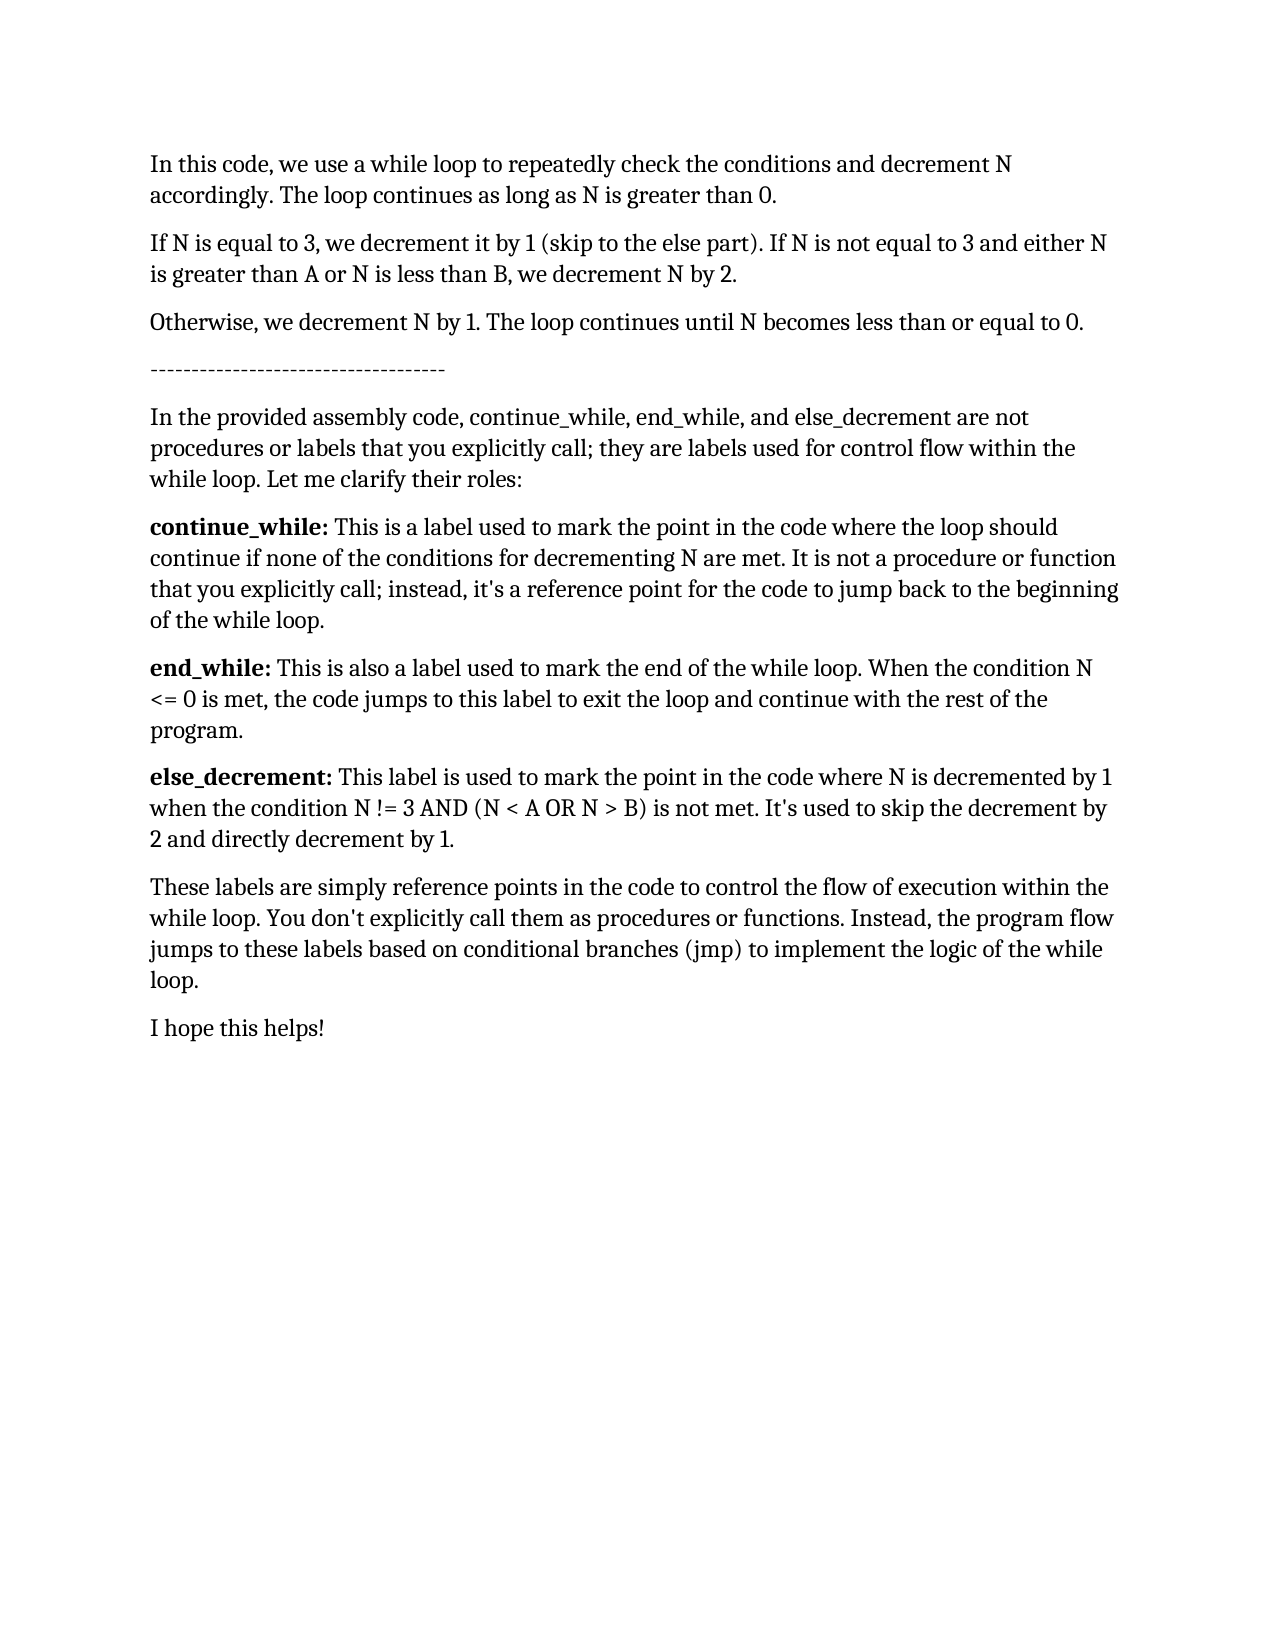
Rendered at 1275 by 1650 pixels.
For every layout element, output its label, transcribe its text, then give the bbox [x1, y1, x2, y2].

text continue_while: This is a label used to mark the point in the code where the loop should continue if none of the conditions for decrementing N are met. It is not a procedure or function that you explicitly call; instead, it's a reference point for the code to jump back to the beginning of the while loop. [150, 513, 1125, 634]
text ------------------------------------ [150, 355, 1125, 384]
text I hope this helps! [150, 1014, 1125, 1043]
text If N is equal to 3, we decrement it by 1 (skip to the else part). If N is not equal to 3 and either N is greater than A or N is less than B, we decrement N by 2. [150, 229, 1125, 288]
text In the provided assembly code, continue_while, end_while, and else_decrement are not procedures or labels that you explicitly call; they are labels used for control flow within the while loop. Let me clarify their roles: [150, 403, 1125, 494]
text These labels are simply reference points in the code to control the flow of execution within the while loop. You don't explicitly call them as procedures or functions. Instead, the program flow jumps to these labels based on conditional branches (jmp) to implement the logic of the while loop. [150, 873, 1125, 995]
text else_decrement: This label is used to mark the point in the code where N is decremented by 1 when the condition N != 3 AND (N < A OR N > B) is not met. It's used to skip the decrement by 2 and directly decrement by 1. [150, 763, 1125, 854]
text end_while: This is also a label used to mark the end of the while loop. When the condition N <= 0 is met, the code jumps to this label to exit the loop and continue with the rest of the program. [150, 653, 1125, 744]
text Otherwise, we decrement N by 1. The loop continues until N becomes less than or equal to 0. [150, 307, 1125, 336]
text In this code, we use a while loop to repeatedly check the conditions and decrement N accordingly. The loop continues as long as N is greater than 0. [150, 150, 1125, 210]
